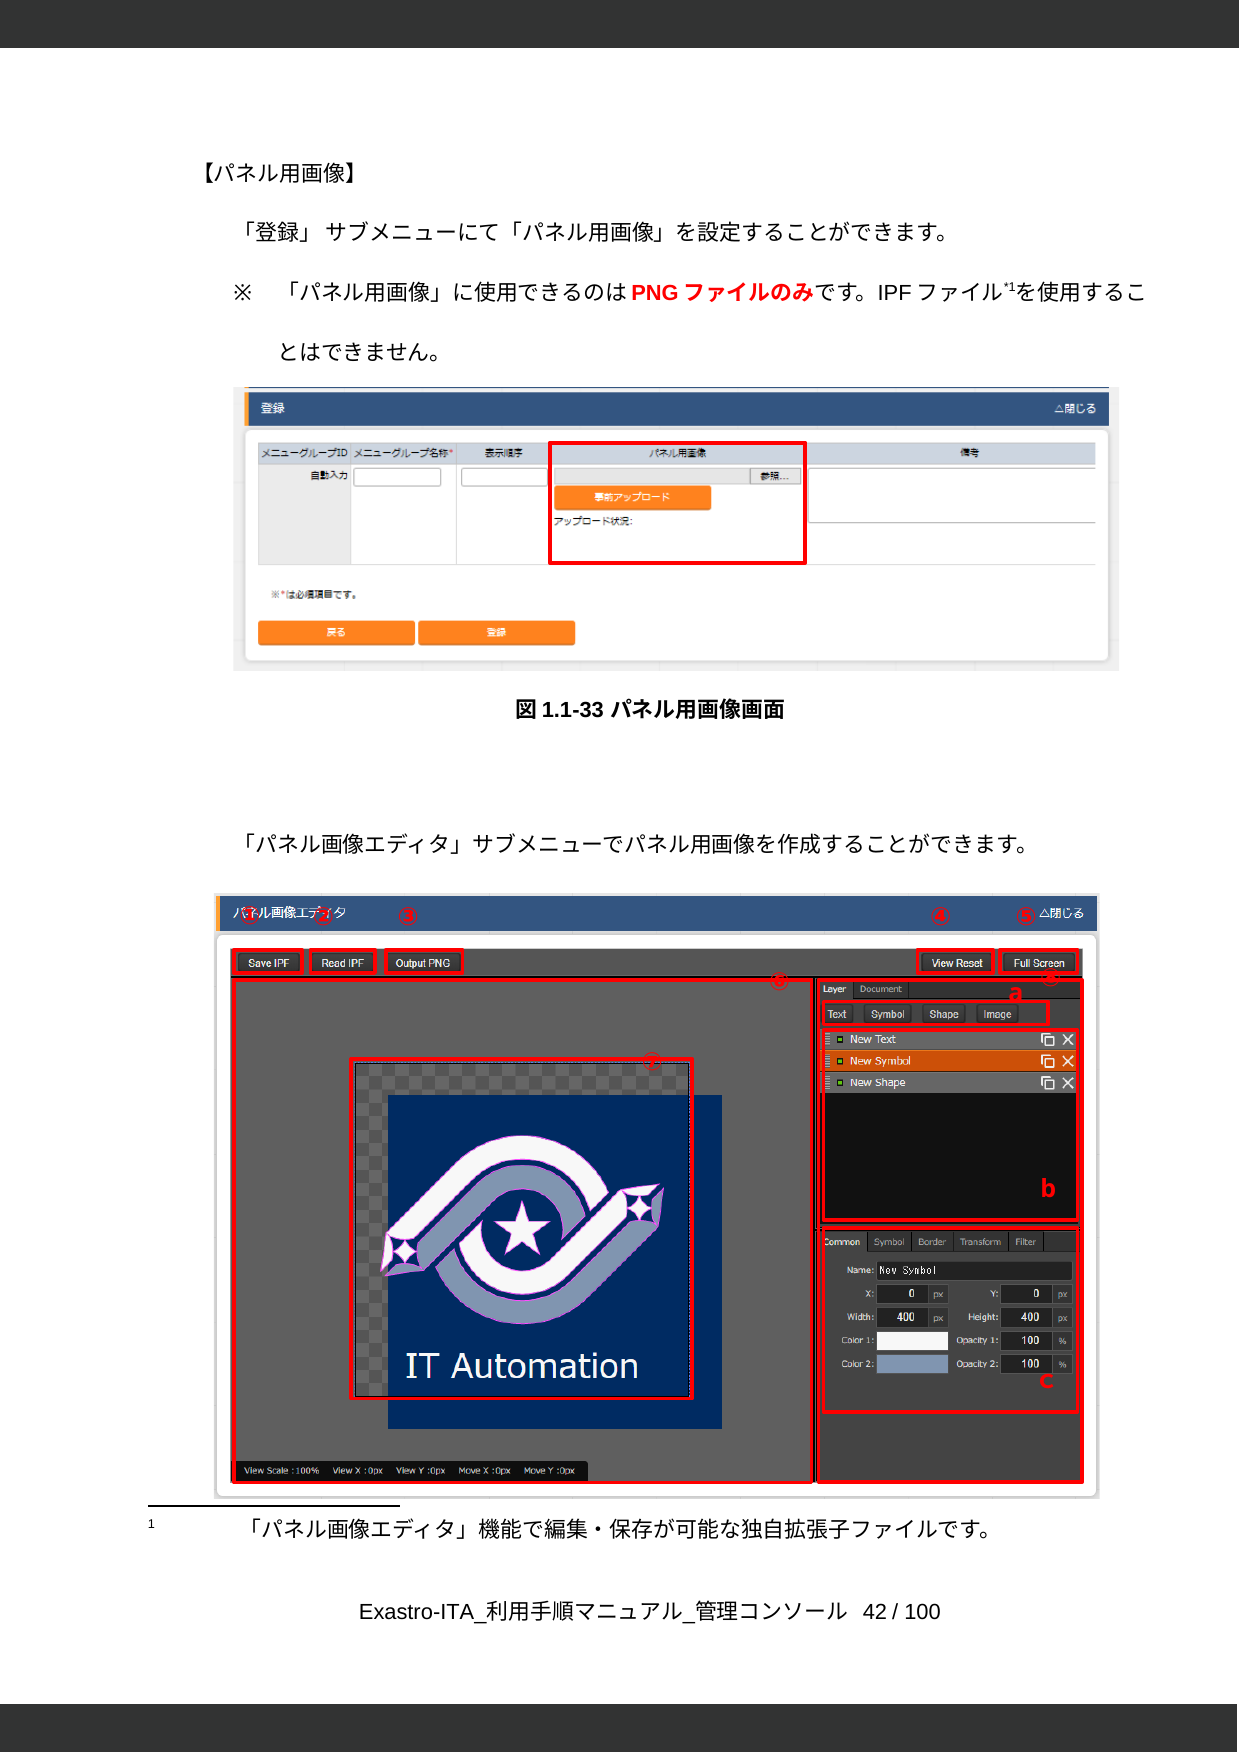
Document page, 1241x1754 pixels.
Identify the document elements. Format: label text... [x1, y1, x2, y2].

list 「パネル用画像」に使用できるのはPNGファイルのみです。IPFファイル*を使用することはできません。 [233, 261, 1152, 380]
picture [213, 893, 1100, 1499]
text 【パネル用画像】 [192, 142, 1152, 201]
picture [233, 387, 1120, 671]
picture [0, 0, 1239, 48]
list 「パネル画像エディタ」サブメニューでパネル用画像を作成することができます。 [233, 813, 1152, 873]
text 図 1.1-33 パネル用画像画面 [148, 678, 1152, 738]
list 「登録」 サブメニューにて「パネル用画像」を設定することができます。 [233, 201, 1152, 261]
picture [0, 1704, 1237, 1752]
